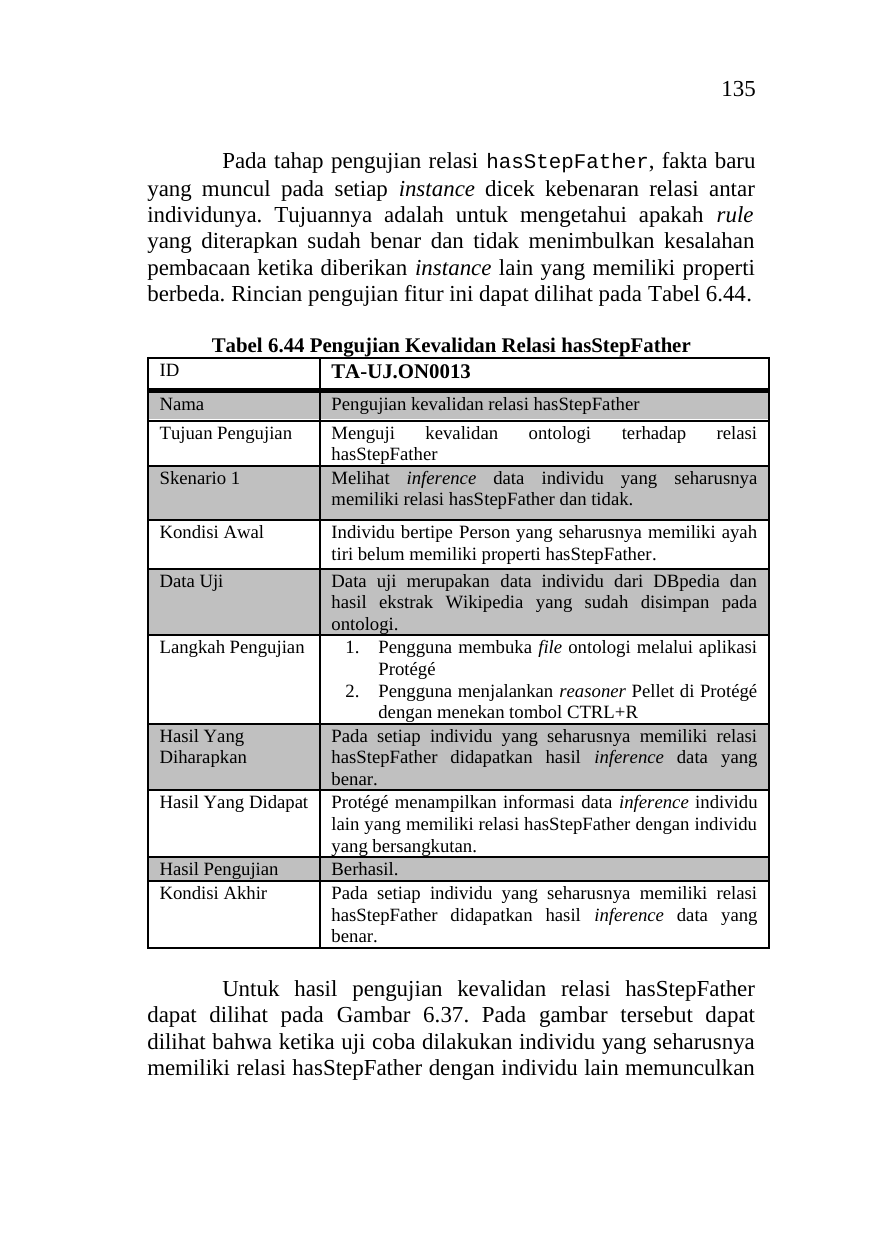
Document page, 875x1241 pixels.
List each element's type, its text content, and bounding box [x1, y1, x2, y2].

table_cell Individu bertipe Person yang seharusnya memiliki ayah tiri belum memiliki properti hasStepFather. [321, 521, 768, 567]
table_cell Data Uji [149, 570, 319, 634]
table_cell Menguji kevalidan ontologi terhadap relasi hasStepFather [321, 422, 768, 465]
table_cell Berhasil. [321, 858, 768, 880]
table_header ID [149, 359, 319, 388]
table_cell Kondisi Awal [149, 521, 319, 567]
table_cell Protégé menampilkan informasi data inference individu lain yang memiliki relasi hasStepFather dengan individu yang bersangkutan. [321, 791, 768, 856]
table_cell Hasil Yang Didapat [149, 791, 319, 856]
table_cell Langkah Pengujian [149, 636, 319, 723]
table_cell Tujuan Pengujian [149, 422, 319, 465]
table_header TA-UJ.ON0013 [321, 359, 768, 388]
table_cell Hasil Pengujian [149, 858, 319, 880]
table_cell Hasil Yang Diharapkan [149, 725, 319, 789]
table_cell Kondisi Akhir [149, 882, 319, 947]
table_cell Pengguna membuka file ontologi melalui aplikasi Protégé Pengguna menjalankan reasoner Pellet di Protégé dengan menekan tombol CTRL+R [321, 636, 768, 723]
table_cell Melihat inference data individu yang seharusnya memiliki relasi hasStepFather dan tidak. [321, 467, 768, 519]
table_cell Nama [149, 393, 319, 419]
table_cell Pada setiap individu yang seharusnya memiliki relasi hasStepFather didapatkan hasil inference data yang benar. [321, 725, 768, 789]
table_cell Skenario 1 [149, 467, 319, 519]
table_cell Data uji merupakan data individu dari DBpedia dan hasil ekstrak Wikipedia yang sudah disimpan pada ontologi. [321, 570, 768, 634]
table_cell Pada setiap individu yang seharusnya memiliki relasi hasStepFather didapatkan hasil inference data yang benar. [321, 882, 768, 947]
table_cell Pengujian kevalidan relasi hasStepFather [321, 393, 768, 419]
